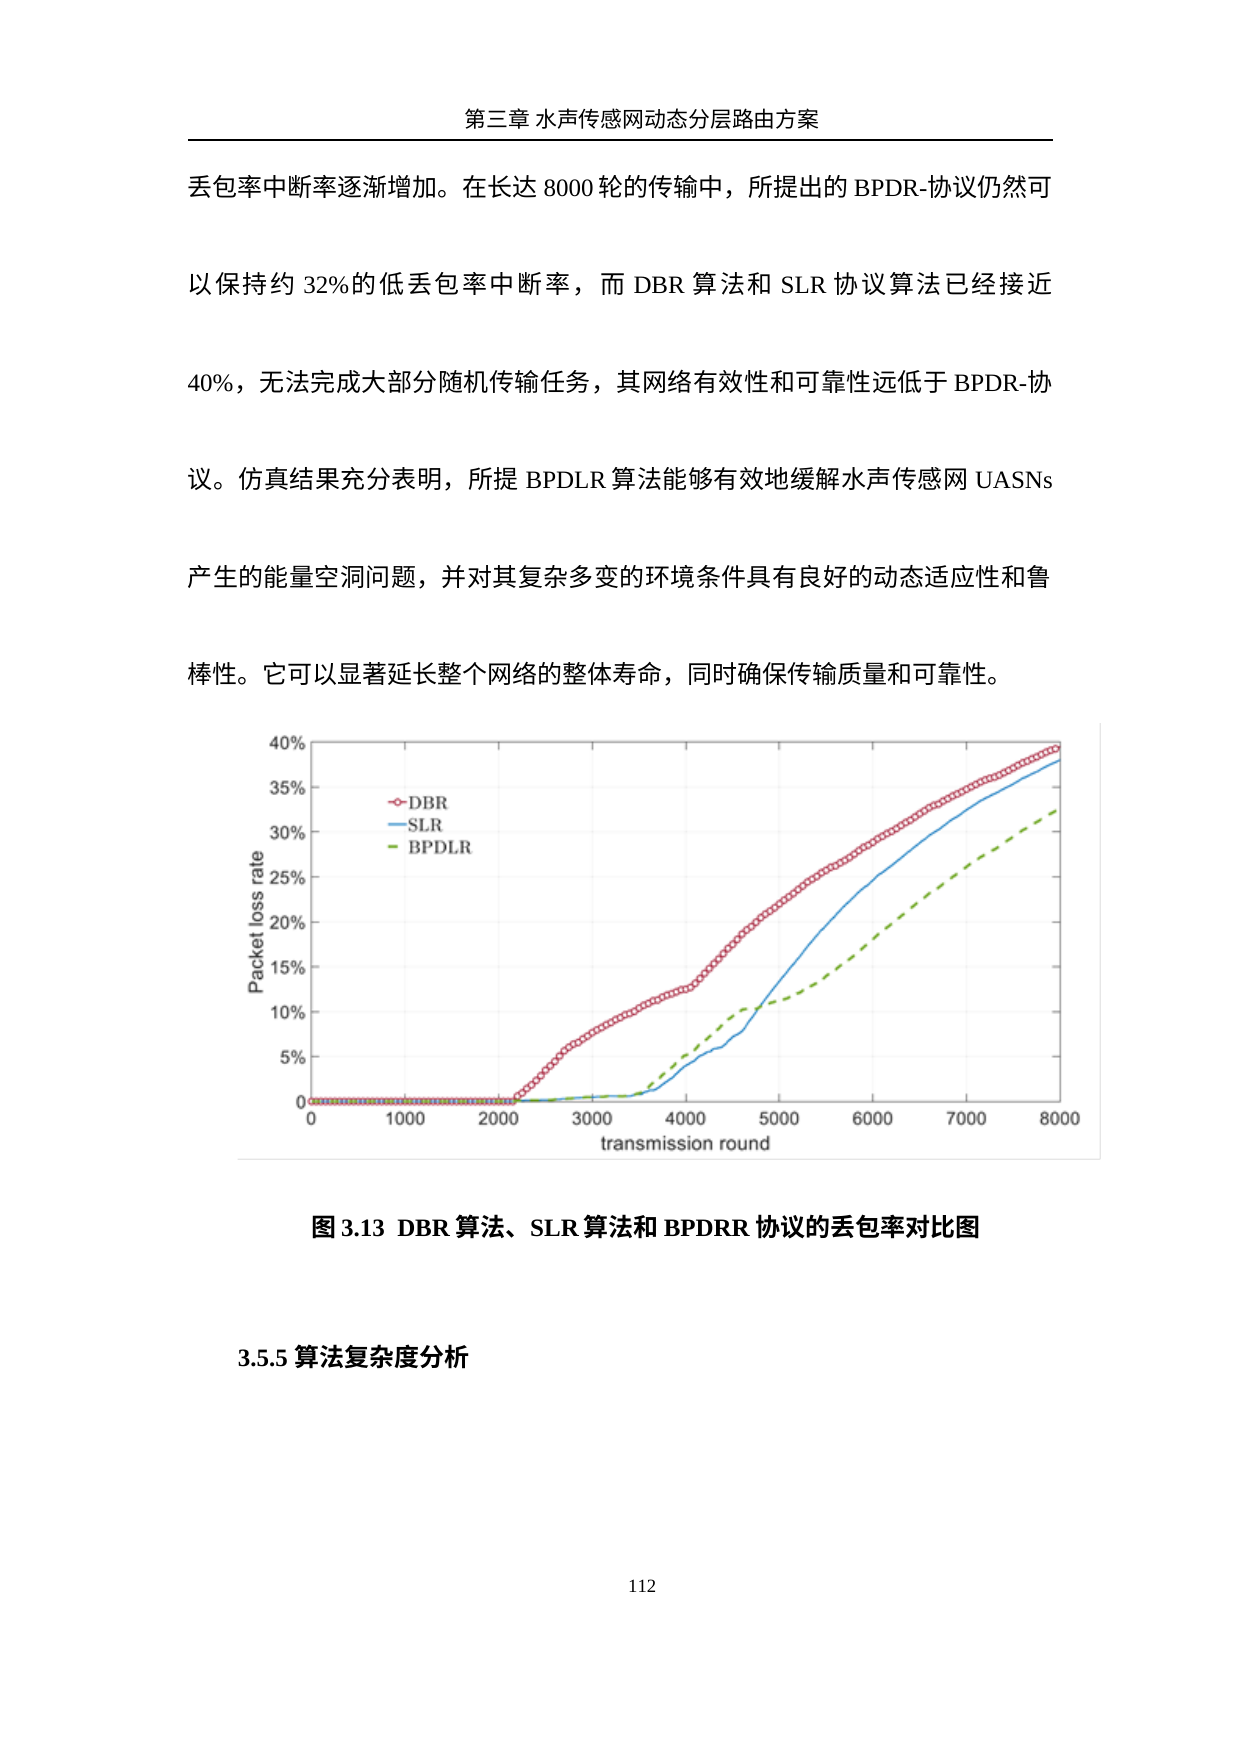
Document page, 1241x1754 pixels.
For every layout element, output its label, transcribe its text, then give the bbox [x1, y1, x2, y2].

text 3.5.5 算法复杂度分析 [187, 1323, 1053, 1388]
text 图3.13 DBR算法、SLR算法和BPDRR协议的丢包率对比图 [187, 1193, 1053, 1258]
picture [237, 723, 1102, 1161]
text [187, 153, 1053, 705]
